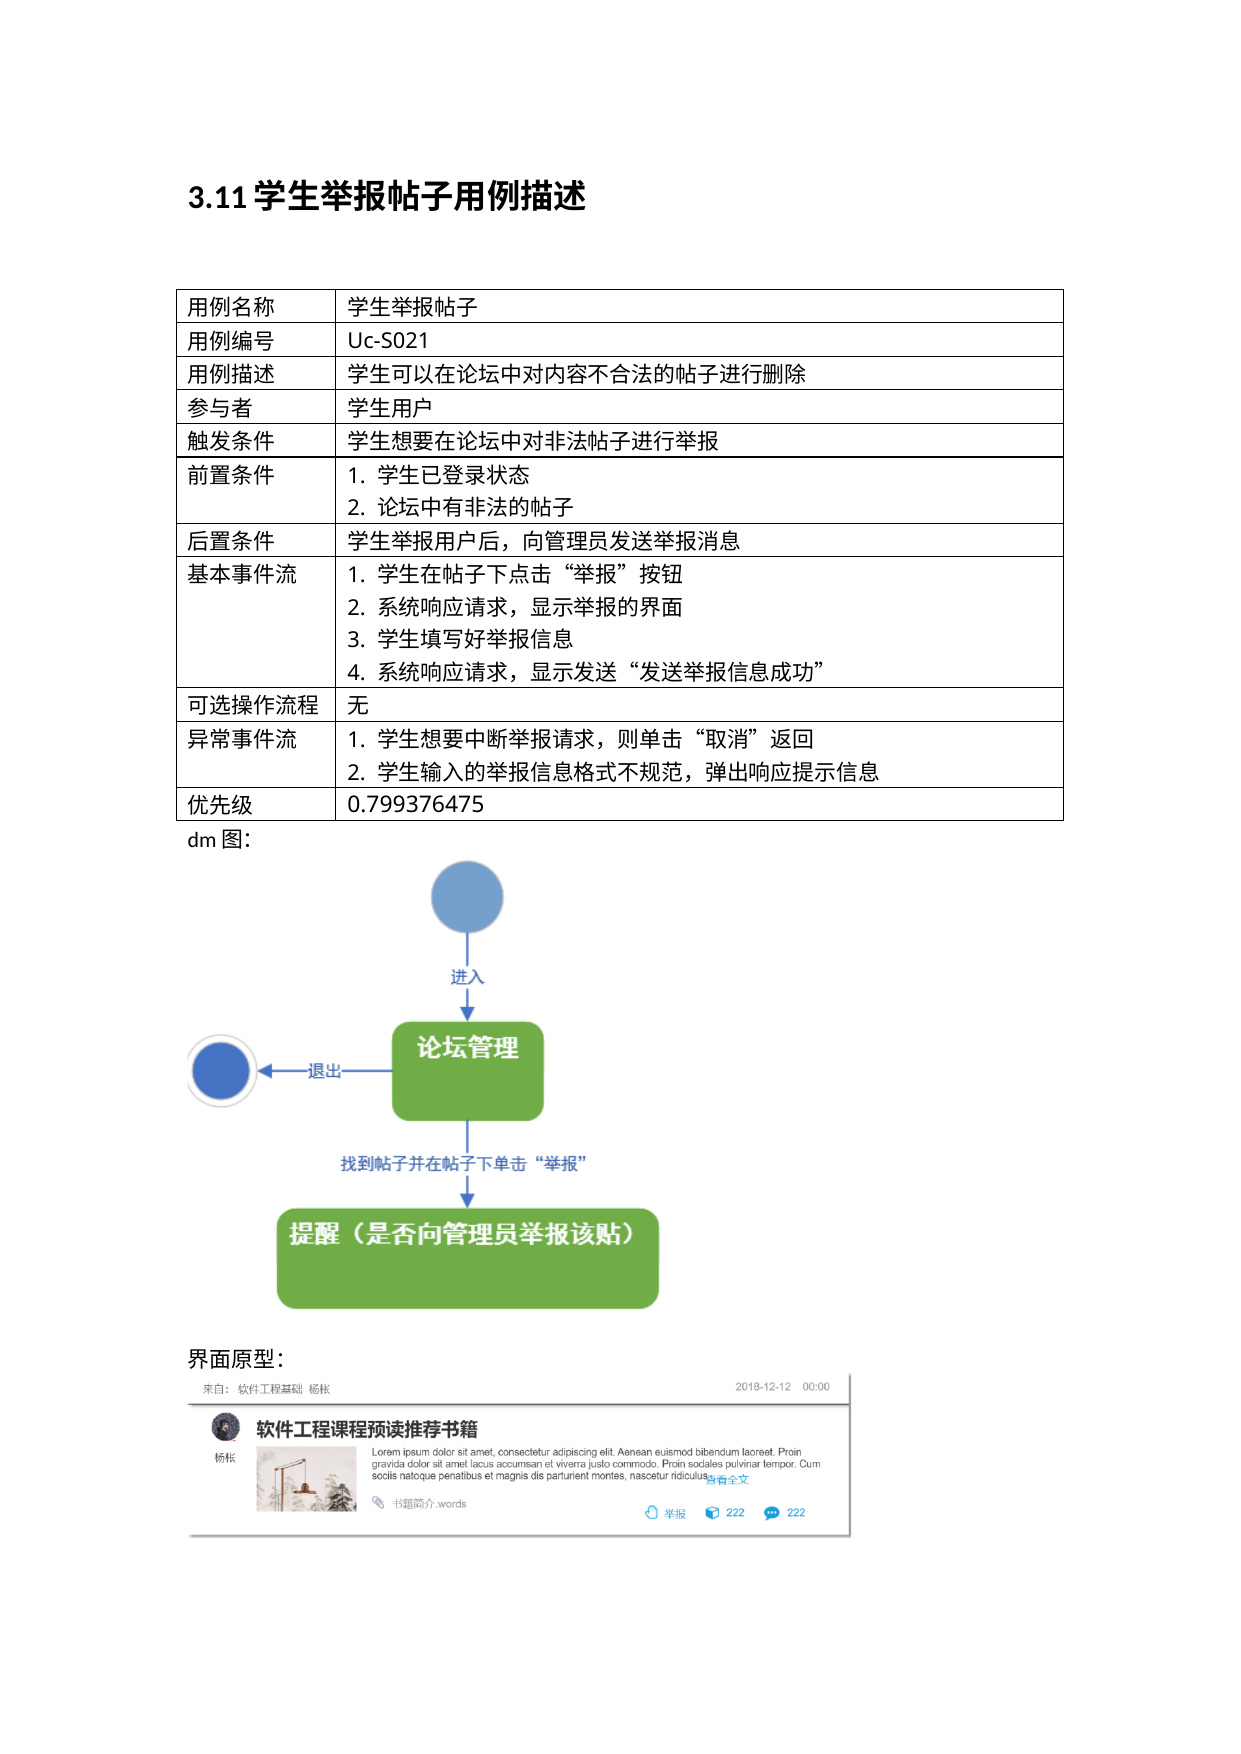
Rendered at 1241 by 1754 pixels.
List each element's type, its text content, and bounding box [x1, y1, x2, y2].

table_cell 学生想要在论坛中对非法帖子进行举报 [336, 424, 1063, 456]
table_cell 学生已登录状态 论坛中有非法的帖子 [336, 458, 1063, 522]
table_header 用例名称 [177, 290, 335, 322]
table_cell 学生想要中断举报请求，则单击“取消”返回 学生输入的举报信息格式不规范，弹出响应提示信息 [336, 722, 1063, 787]
picture [187, 853, 679, 1334]
table_cell 参与者 [177, 390, 335, 423]
table_cell Uc-S021 [336, 323, 1063, 356]
table_cell 学生在帖子下点击“举报”按钮 系统响应请求，显示举报的界面 学生填写好举报信息 系统响应请求，显示发送“发送举报信息成功” [336, 557, 1063, 687]
table_cell 后置条件 [177, 524, 335, 556]
text dm图： [187, 821, 1053, 854]
table_cell 前置条件 [177, 458, 335, 522]
table_cell 异常事件流 [177, 722, 335, 787]
table_cell 学生用户 [336, 390, 1063, 423]
subtitle 3.11学生举报帖子用例描述 [187, 162, 1053, 227]
table_cell 0.799376475 [336, 788, 1063, 820]
table_cell 学生可以在论坛中对内容不合法的帖子进行删除 [336, 357, 1063, 389]
table_cell 用例编号 [177, 323, 335, 356]
table_header 学生举报帖子 [336, 290, 1063, 322]
table_cell 触发条件 [177, 424, 335, 456]
table_cell 无 [336, 688, 1063, 721]
picture [187, 1373, 852, 1538]
table_cell 可选操作流程 [177, 688, 335, 721]
table_cell 用例描述 [177, 357, 335, 389]
table_cell 基本事件流 [177, 557, 335, 687]
table_cell 优先级 [177, 788, 335, 820]
table_cell 学生举报用户后，向管理员发送举报消息 [336, 524, 1063, 556]
text 界面原型： [187, 1341, 1053, 1374]
